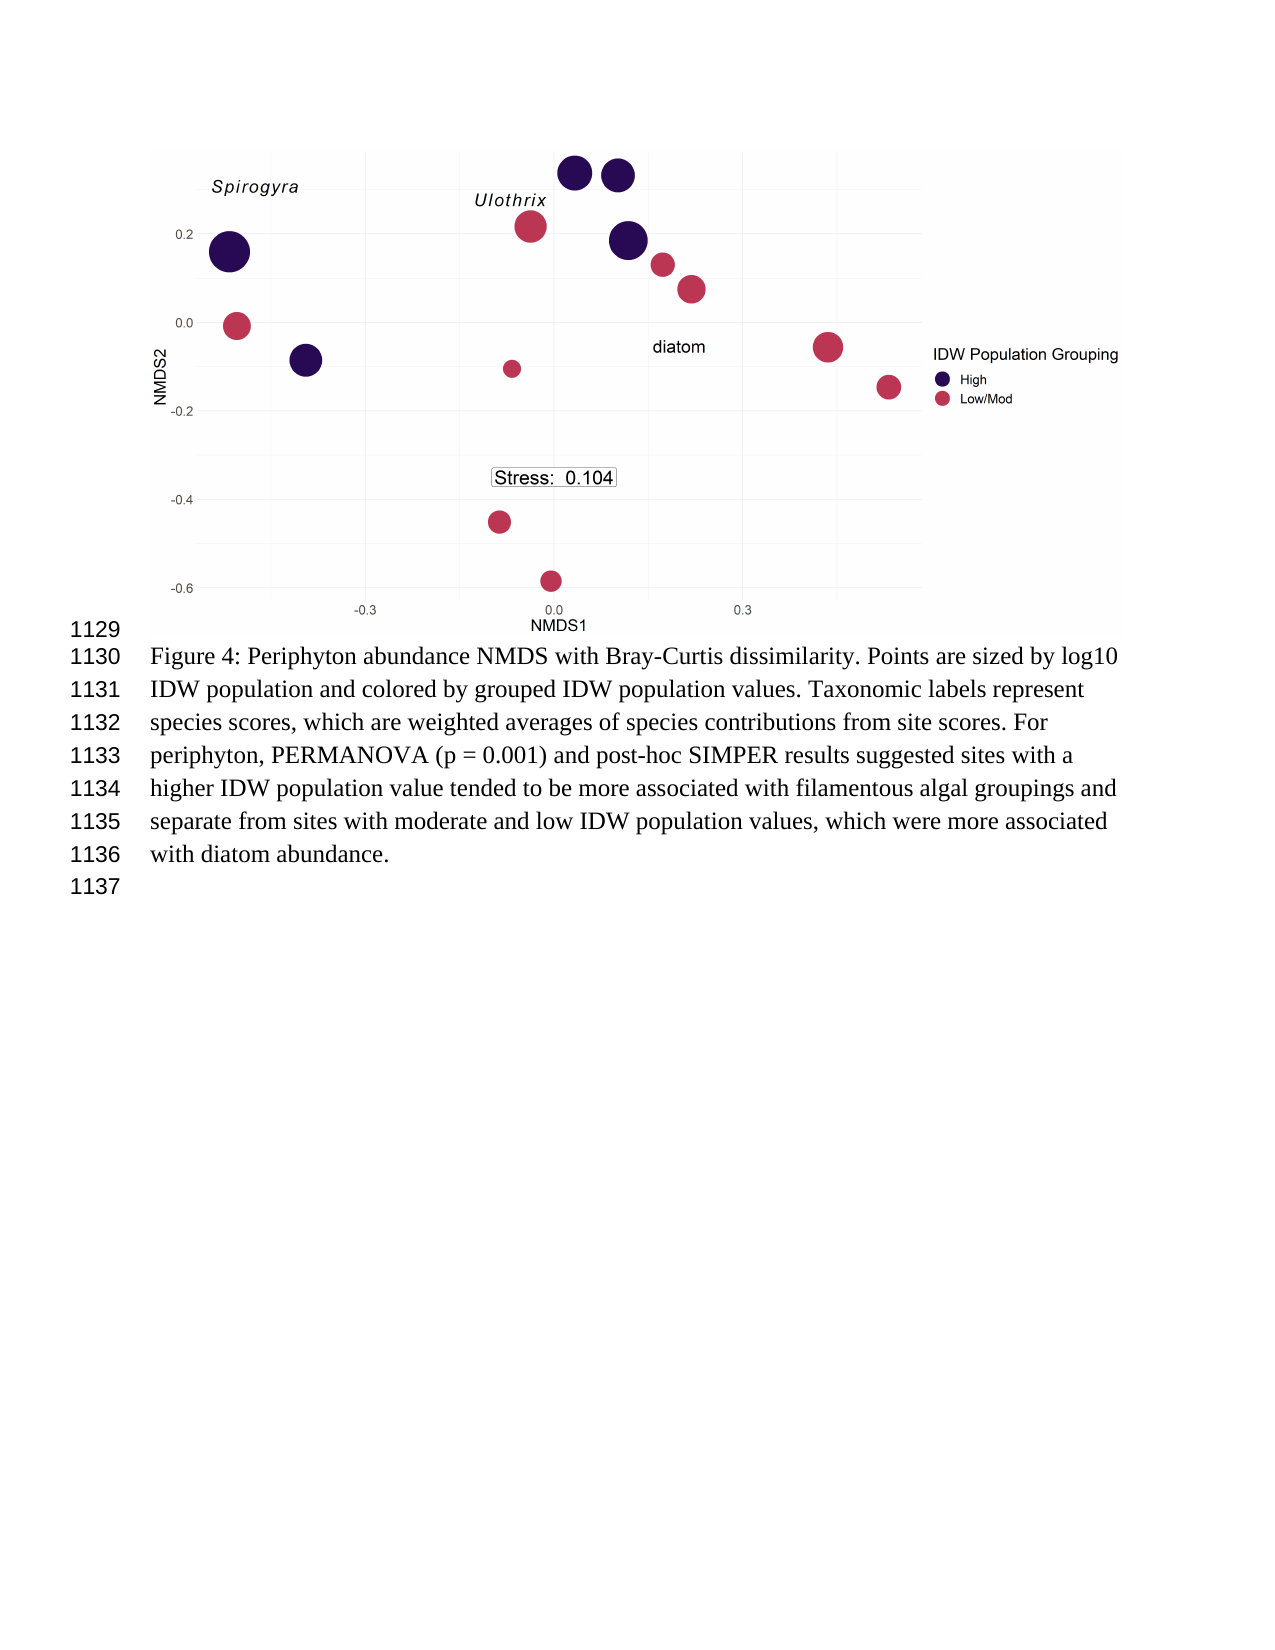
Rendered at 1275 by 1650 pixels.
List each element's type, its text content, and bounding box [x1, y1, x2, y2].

text Figure 4: Periphyton abundance NMDS with Bray-Curtis dissimilarity. Points are sized by log10 IDW population and colored by grouped IDW population values. Taxonomic labels represent species scores, which are weighted averages of species contributions from site scores. For periphyton, PERMANOVA (p = 0.001) and post-hoc SIMPER results suggested sites with a higher IDW population value tended to be more associated with filamentous algal groupings and separate from sites with moderate and low IDW population values, which were more associated with diatom abundance. [150, 641, 1125, 868]
picture [150, 150, 1125, 638]
